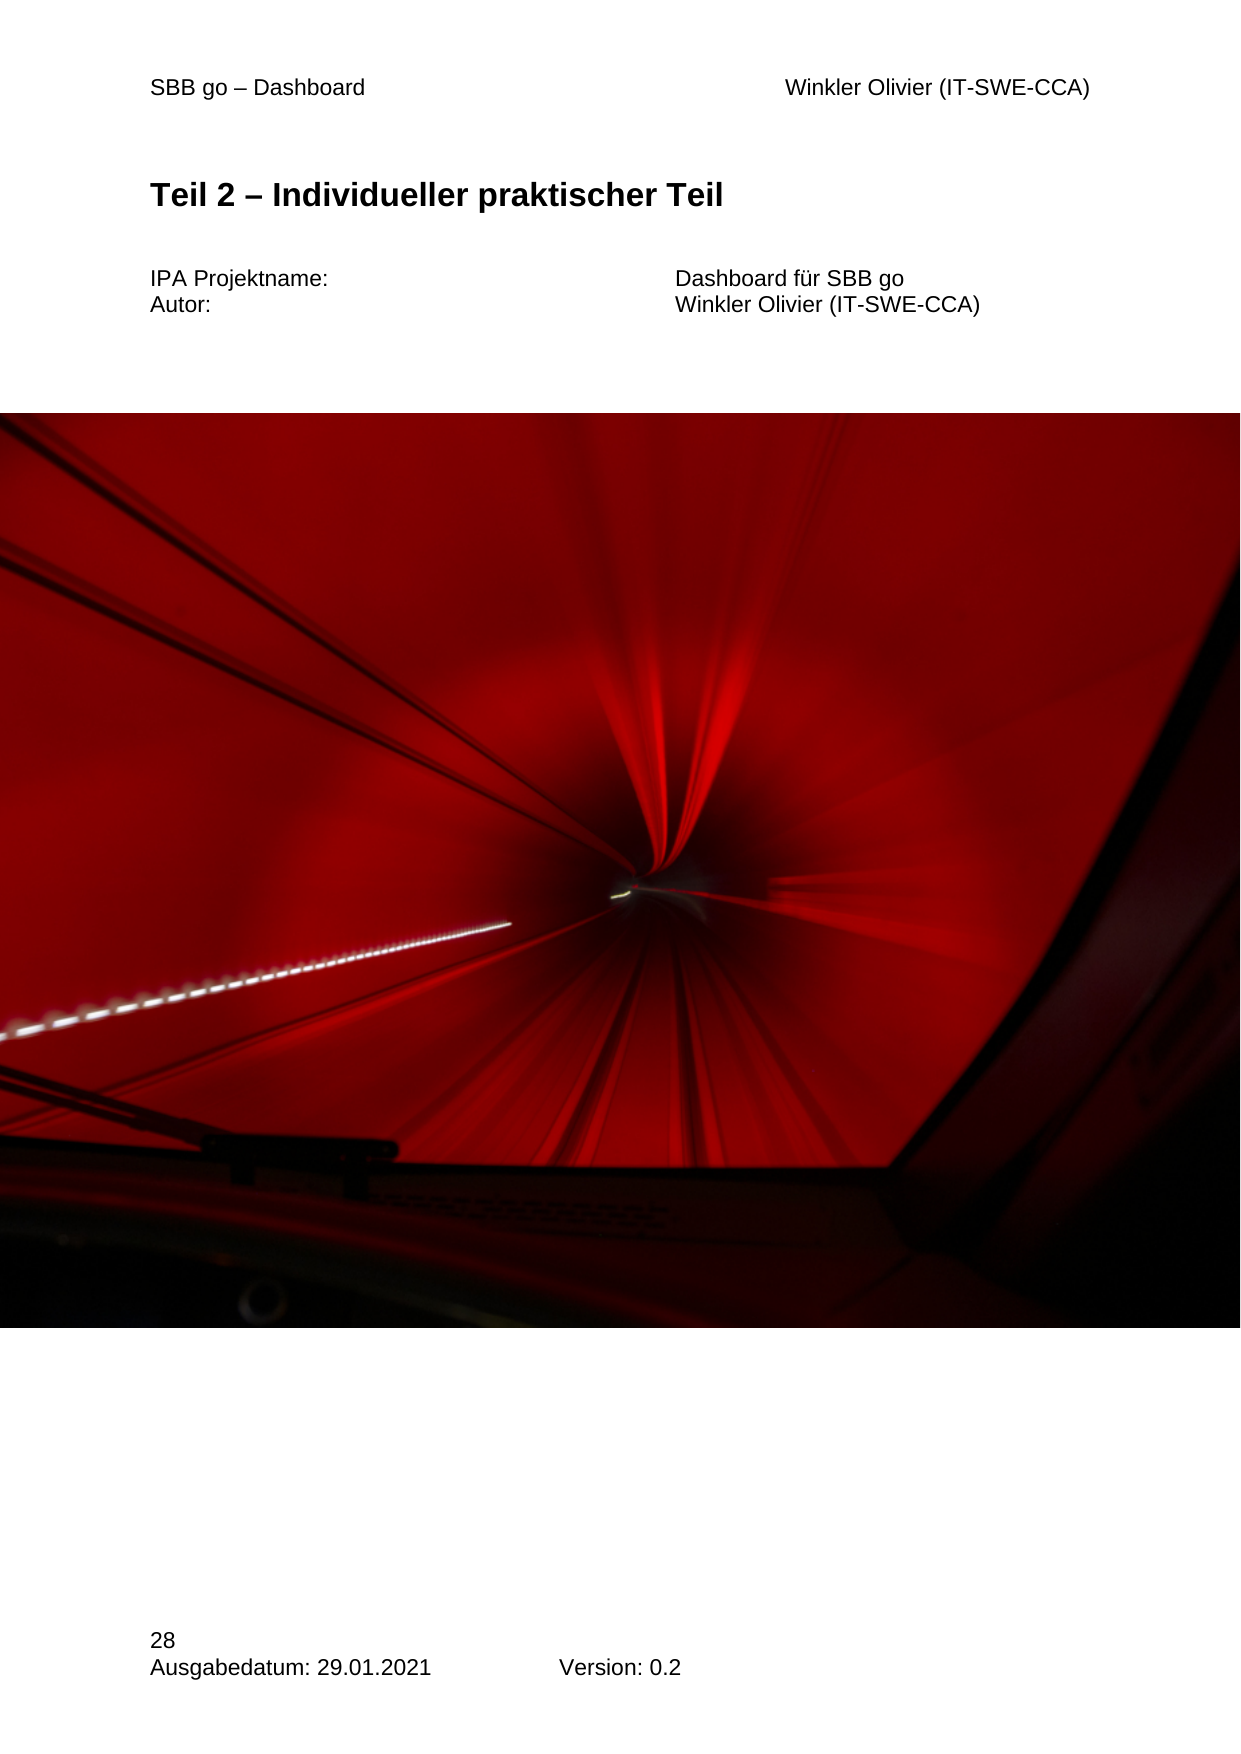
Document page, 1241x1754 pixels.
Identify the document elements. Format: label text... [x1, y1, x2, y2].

text IPA Projektname: Dashboard für SBB go [150, 265, 1090, 291]
picture [0, 413, 1241, 1328]
text Autor: Winkler Olivier (IT-SWE-CCA) [150, 291, 1090, 317]
subtitle Teil 2 – Individueller praktischer Teil [150, 175, 1090, 213]
